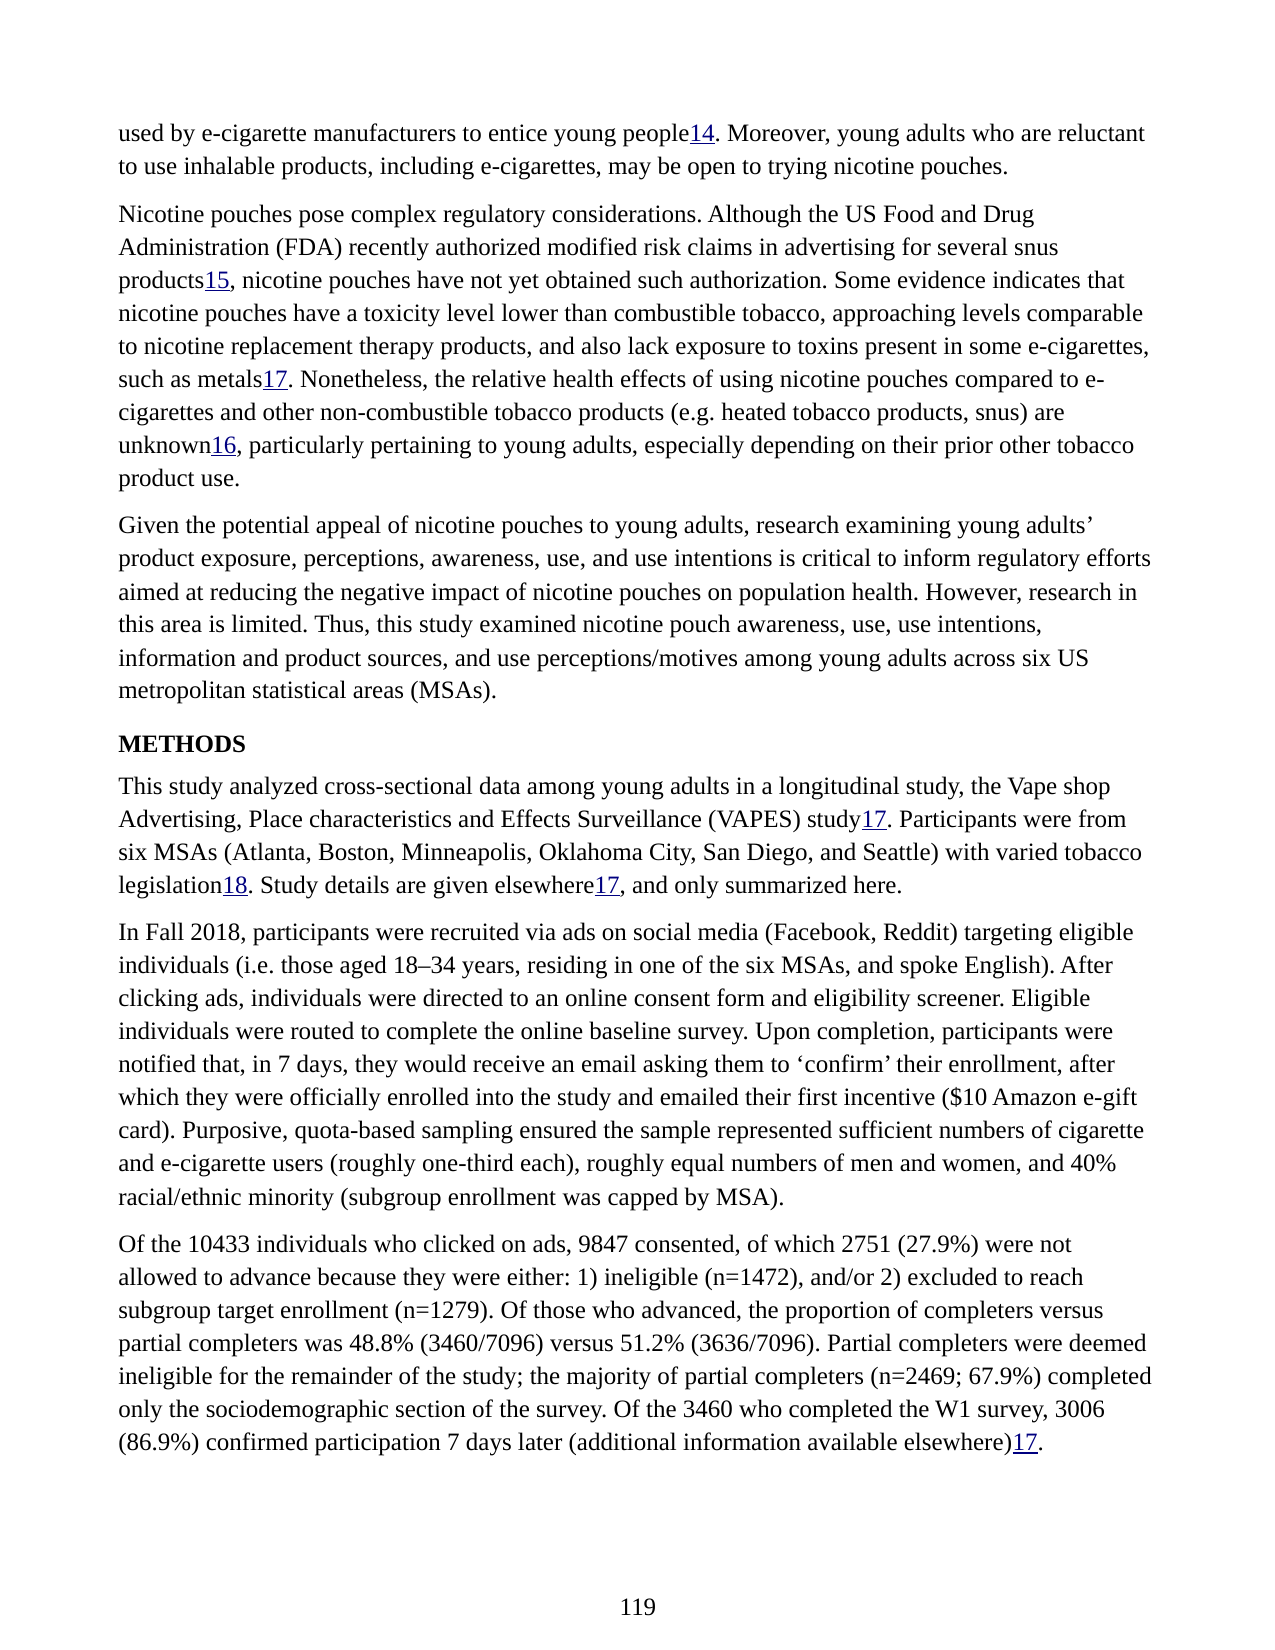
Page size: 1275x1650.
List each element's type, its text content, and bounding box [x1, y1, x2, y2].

text Of the 10433 individuals who clicked on ads, 9847 consented, of which 2751 (27.9%) were not allowed to advance because they were either: 1) ineligible (n=1472), and/or 2) excluded to reach subgroup target enrollment (n=1279). Of those who advanced, the proportion of completers versus partial completers was 48.8% (3460/7096) versus 51.2% (3636/7096). Partial completers were deemed ineligible for the remainder of the study; the majority of partial completers (n=2469; 67.9%) completed only the sociodemographic section of the survey. Of the 3460 who completed the W1 survey, 3006 (86.9%) confirmed participation 7 days later (additional information available elsewhere)17. [118, 1229, 1157, 1456]
text This study analyzed cross-sectional data among young adults in a longitudinal study, the Vape shop Advertising, Place characteristics and Effects Surveillance (VAPES) study17. Participants were from six MSAs (Atlanta, Boston, Minneapolis, Oklahoma City, San Diego, and Seattle) with varied tobacco legislation18. Study details are given elsewhere17, and only summarized here. [118, 771, 1157, 898]
subtitle METHODS [118, 729, 1157, 758]
text Nicotine pouches pose complex regulatory considerations. Although the US Food and Drug Administration (FDA) recently authorized modified risk claims in advertising for several snus products15, nicotine pouches have not yet obtained such authorization. Some evidence indicates that nicotine pouches have a toxicity level lower than combustible tobacco, approaching levels comparable to nicotine replacement therapy products, and also lack exposure to toxins present in some e-cigarettes, such as metals17. Nonetheless, the relative health effects of using nicotine pouches compared to e-cigarettes and other non-combustible tobacco products (e.g. heated tobacco products, snus) are unknown16, particularly pertaining to young adults, especially depending on their prior other tobacco product use. [118, 199, 1157, 492]
text Given the potential appeal of nicotine pouches to young adults, research examining young adults’ product exposure, perceptions, awareness, use, and use intentions is critical to inform regulatory efforts aimed at reducing the negative impact of nicotine pouches on population health. However, research in this area is limited. Thus, this study examined nicotine pouch awareness, use, use intentions, information and product sources, and use perceptions/motives among young adults across six US metropolitan statistical areas (MSAs). [118, 511, 1157, 704]
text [118, 118, 1157, 180]
text In Fall 2018, participants were recruited via ads on social media (Facebook, Reddit) targeting eligible individuals (i.e. those aged 18–34 years, residing in one of the six MSAs, and spoke English). After clicking ads, individuals were directed to an online consent form and eligibility screener. Eligible individuals were routed to complete the online baseline survey. Upon completion, participants were notified that, in 7 days, they would receive an email asking them to ‘confirm’ their enrollment, after which they were officially enrolled into the study and emailed their first incentive ($10 Amazon e-gift card). Purposive, quota-based sampling ensured the sample represented sufficient numbers of cigarette and e-cigarette users (roughly one-third each), roughly equal numbers of men and women, and 40% racial/ethnic minority (subgroup enrollment was capped by MSA). [118, 917, 1157, 1210]
